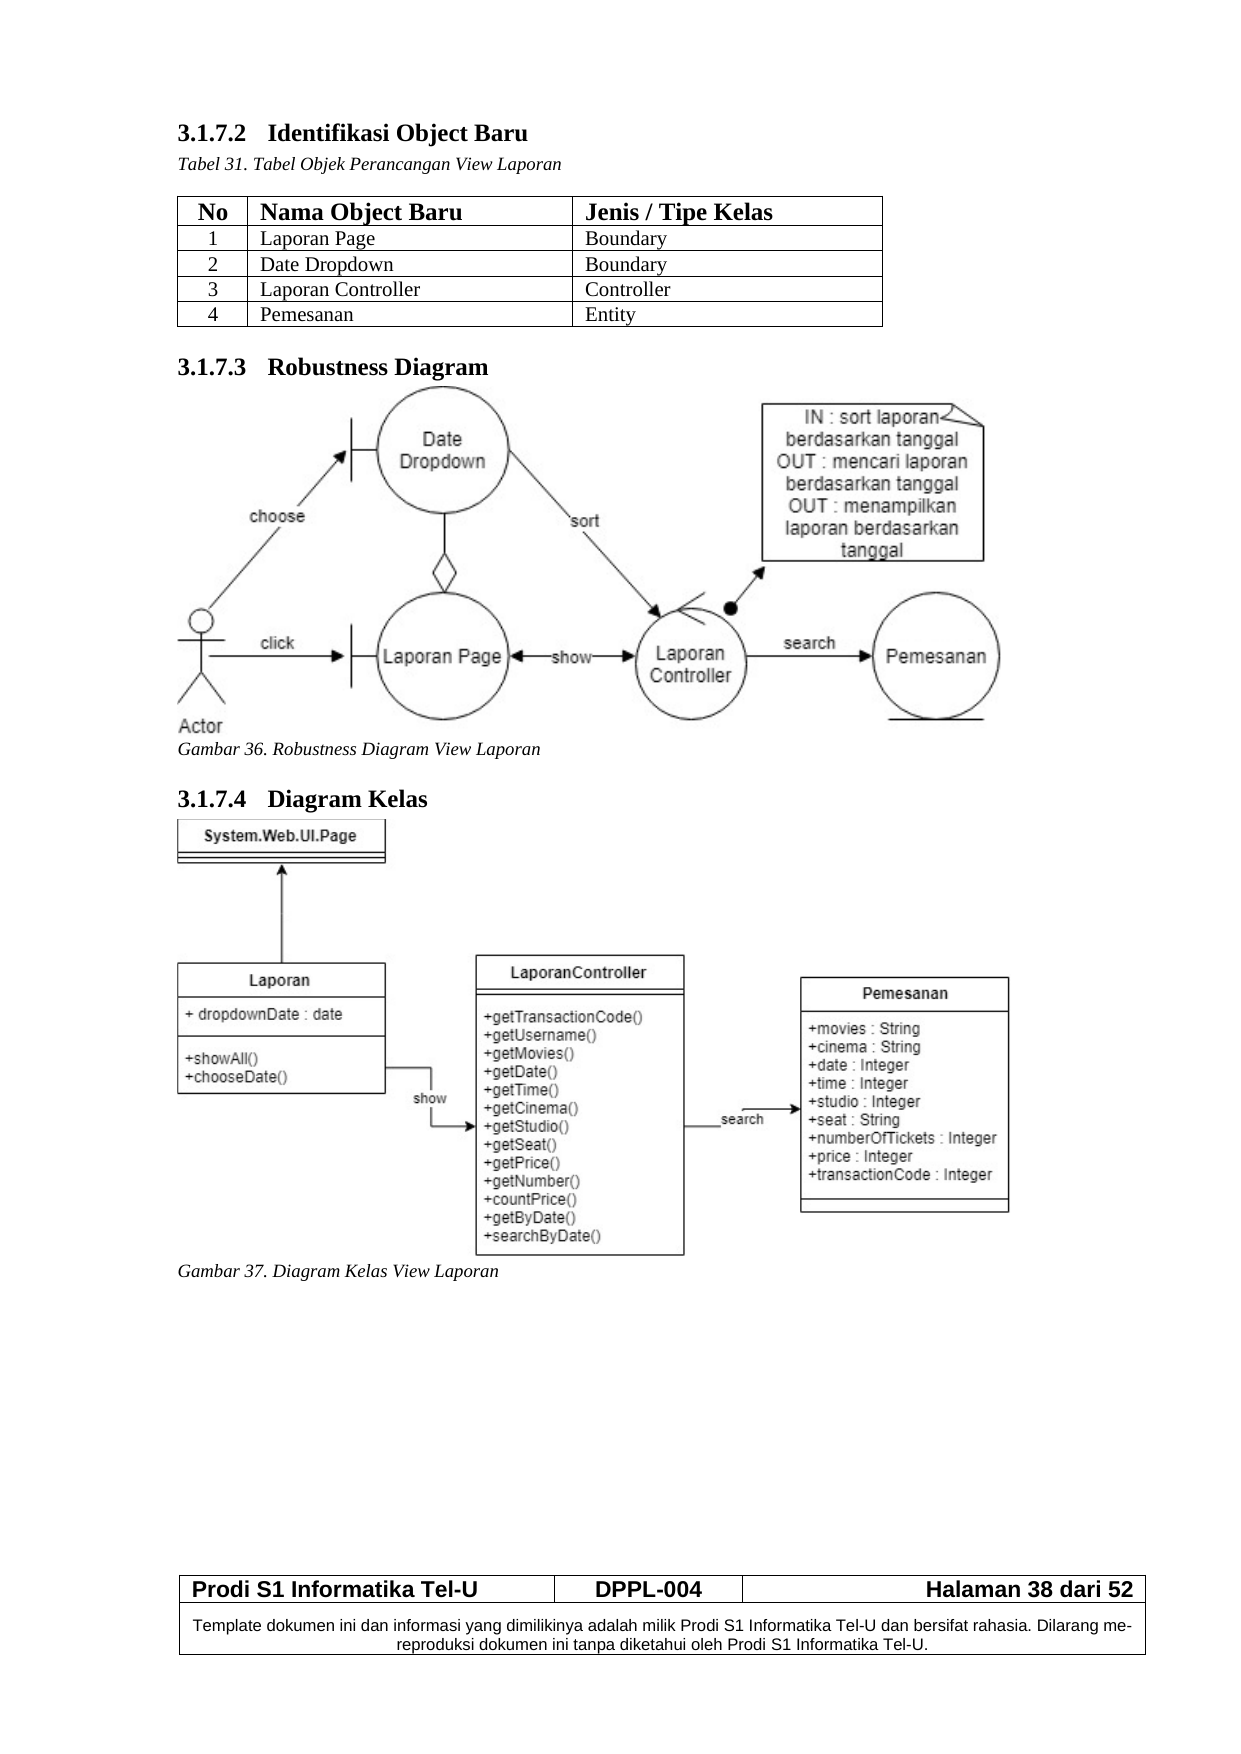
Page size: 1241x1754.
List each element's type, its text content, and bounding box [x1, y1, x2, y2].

text Gambar 37. Diagram Kelas View Laporan [177, 1260, 1122, 1282]
table_header No [178, 197, 247, 225]
text Gambar 36. Robustness Diagram View Laporan [177, 737, 1122, 759]
picture [177, 819, 1012, 1261]
table_cell 2 [178, 251, 247, 276]
table_cell Boundary [573, 226, 882, 250]
table_cell Boundary [573, 251, 882, 276]
subtitle Robustness Diagram [177, 352, 1122, 381]
table_cell Controller [573, 277, 882, 301]
table_cell 4 [178, 302, 247, 326]
subtitle Identifikasi Object Baru [177, 118, 1122, 147]
table_cell Entity [573, 302, 882, 326]
table_cell Laporan Controller [248, 277, 572, 301]
table_header Jenis / Tipe Kelas [573, 197, 882, 225]
table_cell Pemesanan [248, 302, 572, 326]
subtitle Diagram Kelas [177, 784, 1122, 813]
table_cell Laporan Page [248, 226, 572, 250]
table_cell 1 [178, 226, 247, 250]
text Tabel 31. Tabel Objek Perancangan View Laporan [177, 153, 1122, 175]
table_cell Date Dropdown [248, 251, 572, 276]
table_cell 3 [178, 277, 247, 301]
table_header Nama Object Baru [248, 197, 572, 225]
picture [177, 386, 1002, 738]
